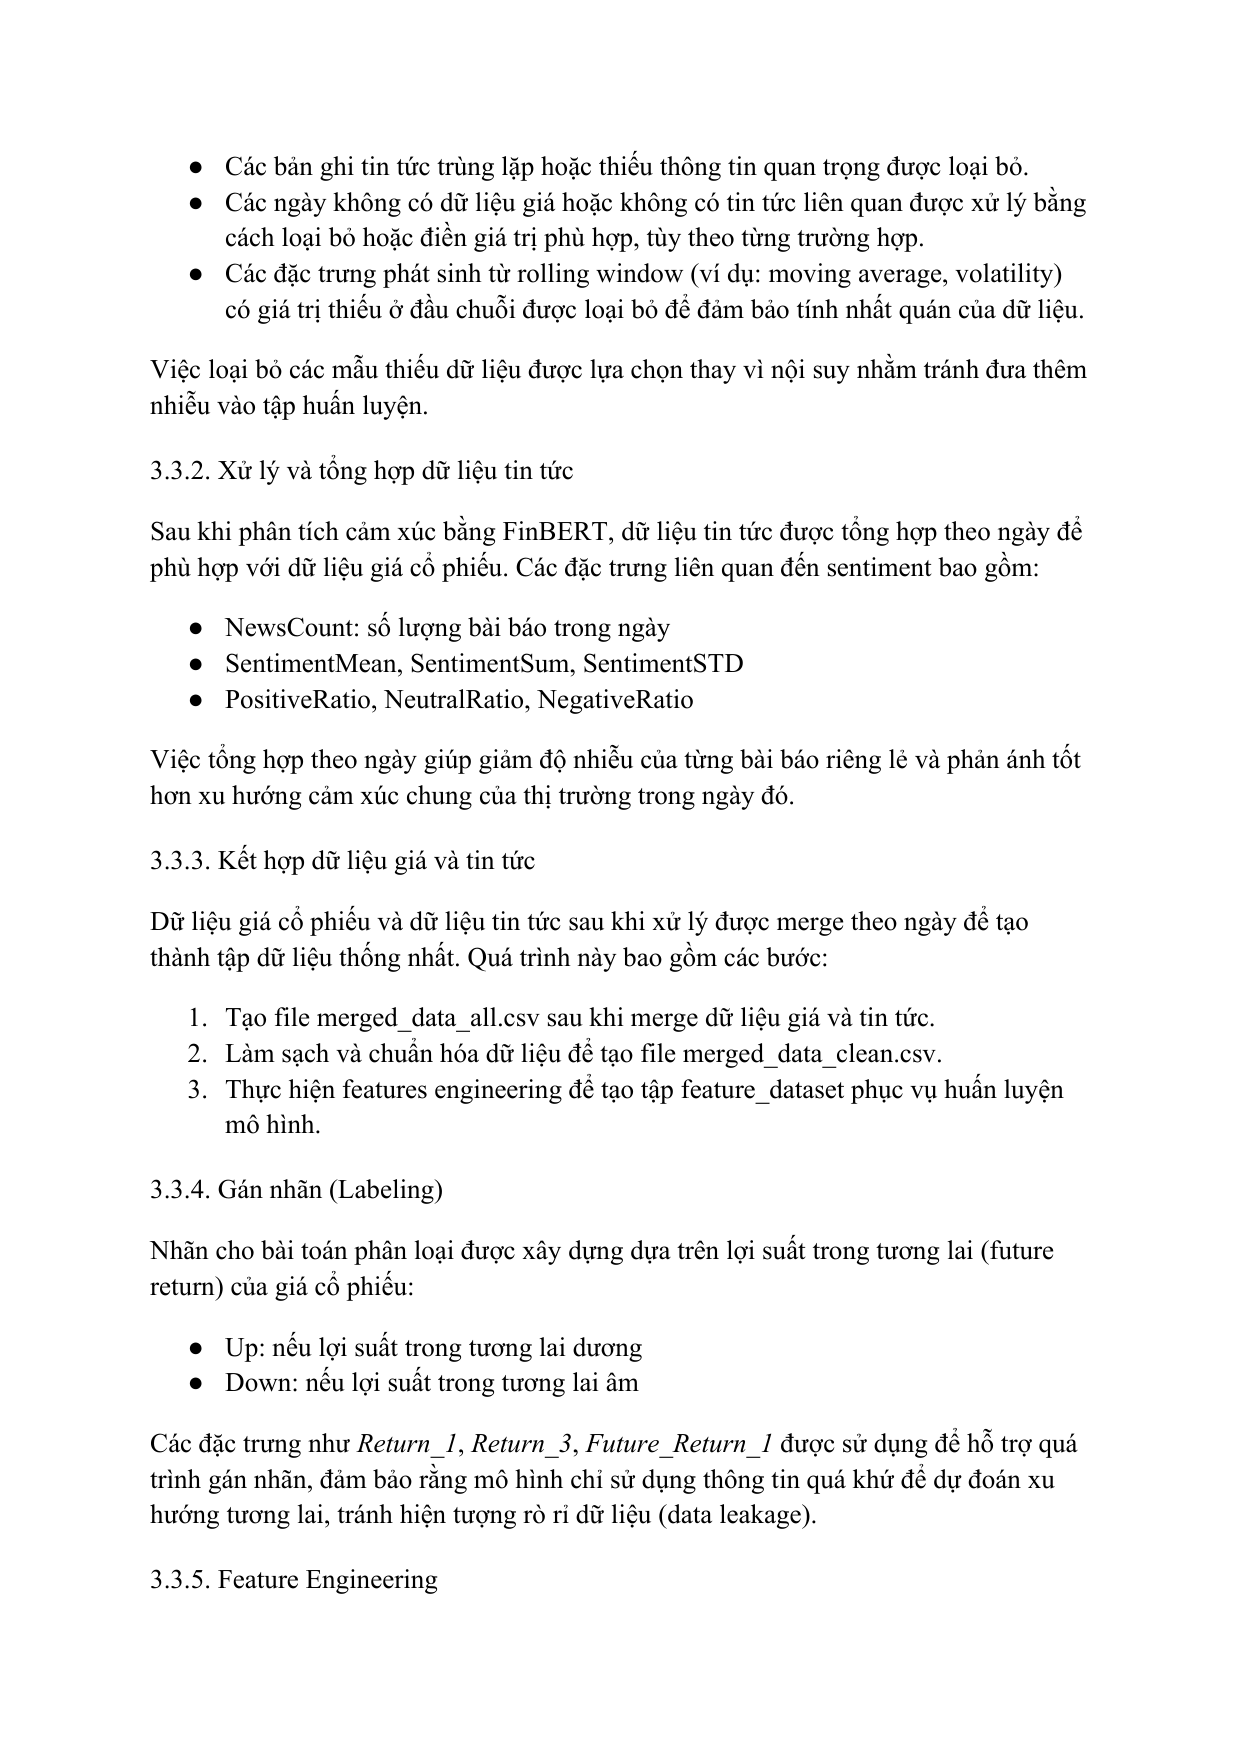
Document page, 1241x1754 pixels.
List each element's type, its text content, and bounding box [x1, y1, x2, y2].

subtitle 3.3.2. Xử lý và tổng hợp dữ liệu tin tức [150, 454, 1090, 485]
text Dữ liệu giá cổ phiếu và dữ liệu tin tức sau khi xử lý được merge theo ngày để tạo thành tập dữ liệu thống nhất. Quá trình này bao gồm các bước: [150, 905, 1090, 972]
text Sau khi phân tích cảm xúc bằng FinBERT, dữ liệu tin tức được tổng hợp theo ngày để phù hợp với dữ liệu giá cổ phiếu. Các đặc trưng liên quan đến sentiment bao gồm: [150, 515, 1090, 582]
subtitle 3.3.4. Gán nhãn (Labeling) [150, 1173, 1090, 1205]
list Up: nếu lợi suất trong tương lai dương [187, 1331, 1090, 1362]
list Các ngày không có dữ liệu giá hoặc không có tin tức liên quan được xử lý bằng cách loại bỏ hoặc điền giá trị phù hợp, tùy theo từng trường hợp. [187, 186, 1090, 253]
subtitle 3.3.5. Feature Engineering [150, 1563, 1090, 1595]
list SentimentMean, SentimentSum, SentimentSTD [187, 647, 1090, 678]
list Làm sạch và chuẩn hóa dữ liệu để tạo file merged_data_clean.csv. [187, 1037, 1090, 1068]
list PositiveRatio, NeutralRatio, NegativeRatio [187, 683, 1090, 714]
list NewsCount: số lượng bài báo trong ngày [187, 611, 1090, 643]
text Các đặc trưng như Return_1, Return_3, Future_Return_1 được sử dụng để hỗ trợ quá trình gán nhãn, đảm bảo rằng mô hình chỉ sử dụng thông tin quá khứ để dự đoán xu hướng tương lai, tránh hiện tượng rò rỉ dữ liệu (data leakage). [150, 1427, 1090, 1530]
subtitle 3.3.3. Kết hợp dữ liệu giá và tin tức [150, 844, 1090, 875]
list Các đặc trưng phát sinh từ rolling window (ví dụ: moving average, volatility) có giá trị thiếu ở đầu chuỗi được loại bỏ để đảm bảo tính nhất quán của dữ liệu. [187, 257, 1090, 324]
list Các bản ghi tin tức trùng lặp hoặc thiếu thông tin quan trọng được loại bỏ. [187, 150, 1090, 181]
list Tạo file merged_data_all.csv sau khi merge dữ liệu giá và tin tức. [187, 1001, 1090, 1033]
list Down: nếu lợi suất trong tương lai âm [187, 1366, 1090, 1398]
text Việc tổng hợp theo ngày giúp giảm độ nhiễu của từng bài báo riêng lẻ và phản ánh tốt hơn xu hướng cảm xúc chung của thị trường trong ngày đó. [150, 744, 1090, 811]
text Nhãn cho bài toán phân loại được xây dựng dựa trên lợi suất trong tương lai (future return) của giá cổ phiếu: [150, 1234, 1090, 1301]
text Việc loại bỏ các mẫu thiếu dữ liệu được lựa chọn thay vì nội suy nhằm tránh đưa thêm nhiễu vào tập huấn luyện. [150, 354, 1090, 421]
list Thực hiện features engineering để tạo tập feature_dataset phục vụ huấn luyện mô hình. [187, 1073, 1090, 1140]
